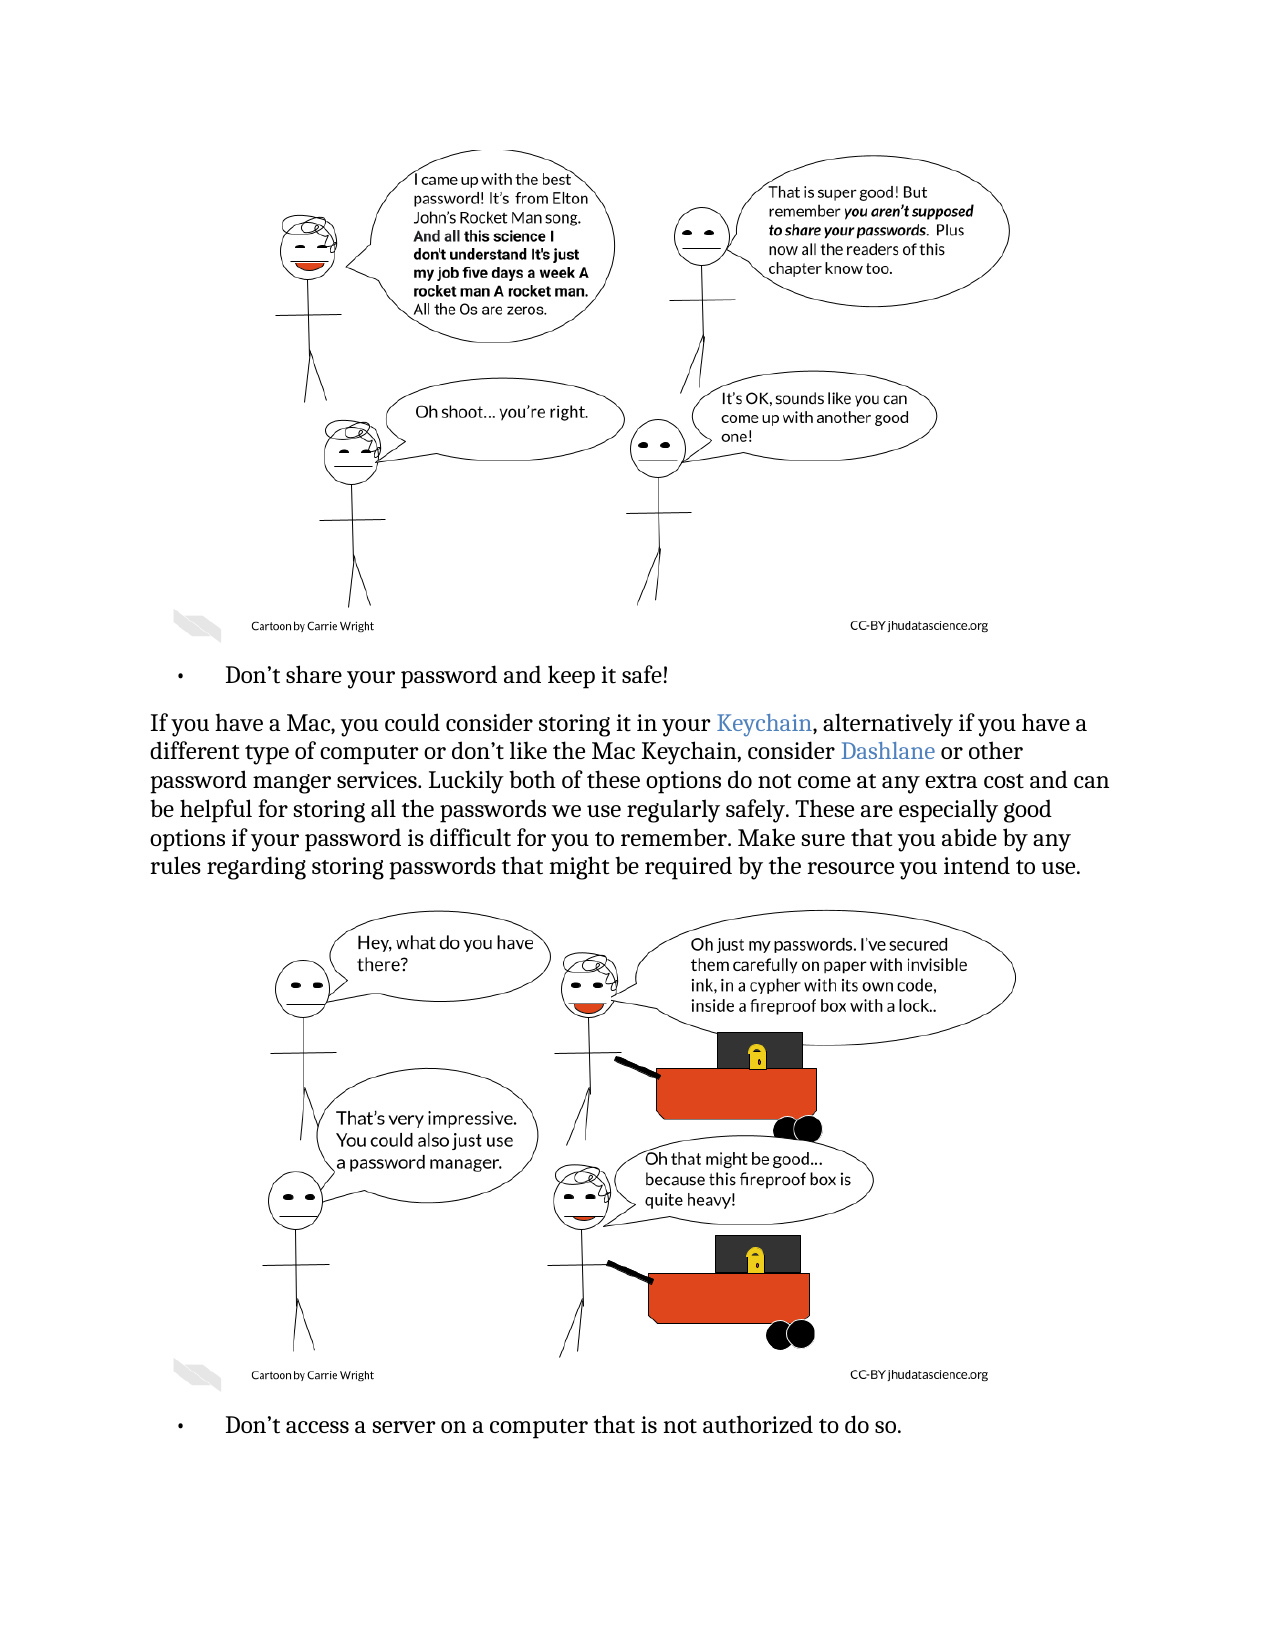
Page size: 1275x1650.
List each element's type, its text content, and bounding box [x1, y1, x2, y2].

picture [168, 899, 1044, 1392]
list Don’t access a server on a computer that is not authorized to do so. [175, 1411, 1125, 1439]
text If you have a Mac, you could consider storing it in your Keychain, alternatively if you have a different type of computer or don’t like the Mac Keychain, consider Dashlane or other password manger services. Luckily both of these options do not come at any extra cost and can be helpful for storing all the passwords we use regularly safely. These are especially good options if your password is difficult for you to remember. Make sure that you abide by any rules regarding storing passwords that might be required by the resource you intend to use. [150, 708, 1125, 881]
picture [168, 150, 1044, 643]
list Don’t share your password and keep it safe! [175, 661, 1125, 690]
